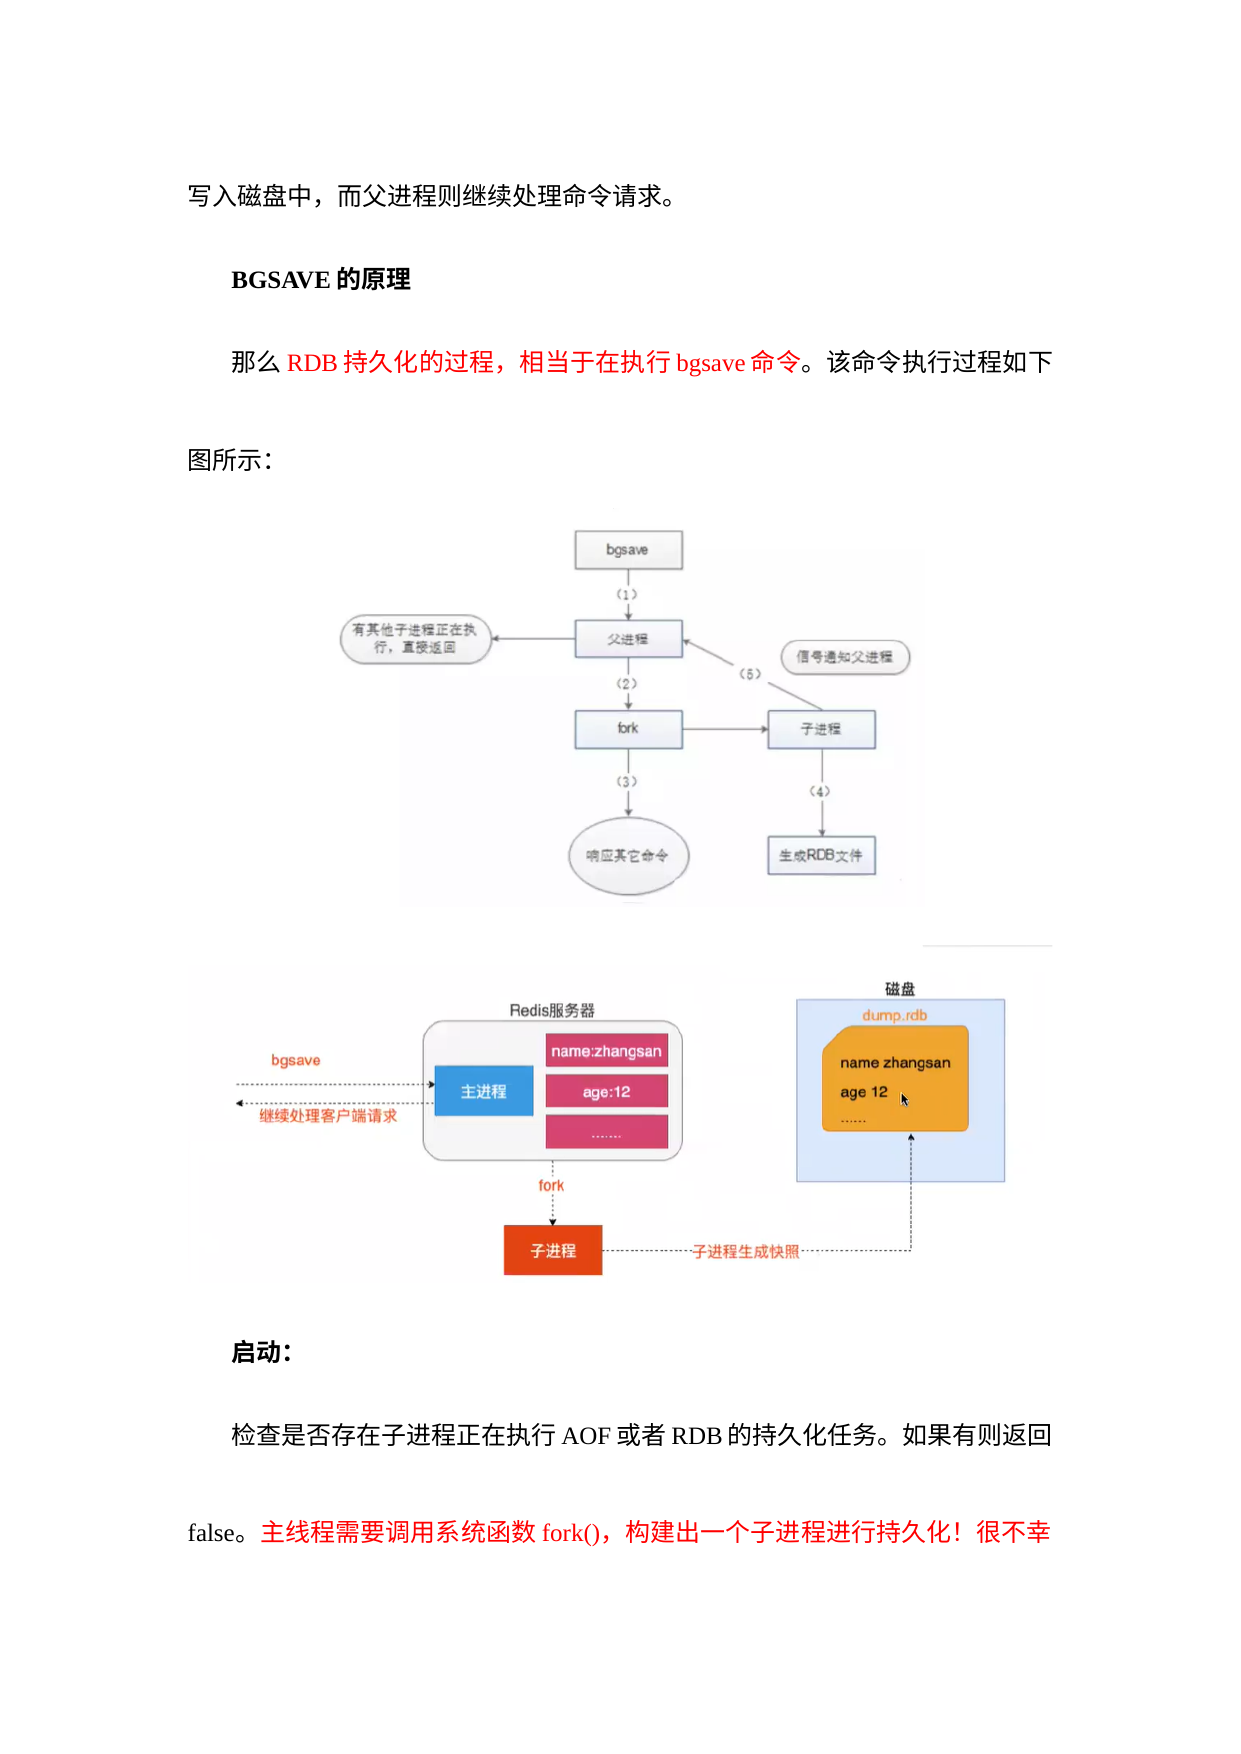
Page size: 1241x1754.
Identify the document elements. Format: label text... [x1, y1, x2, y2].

picture [315, 508, 926, 907]
list 那么RDB持久化的过程，相当于在执行bgsave命令。该命令执行过程如下图所示： [187, 328, 1053, 491]
picture [188, 945, 1053, 1283]
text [187, 162, 1053, 227]
list BGSAVE的原理 [187, 245, 1053, 310]
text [187, 1401, 1053, 1563]
text 启动： [187, 1318, 1053, 1383]
